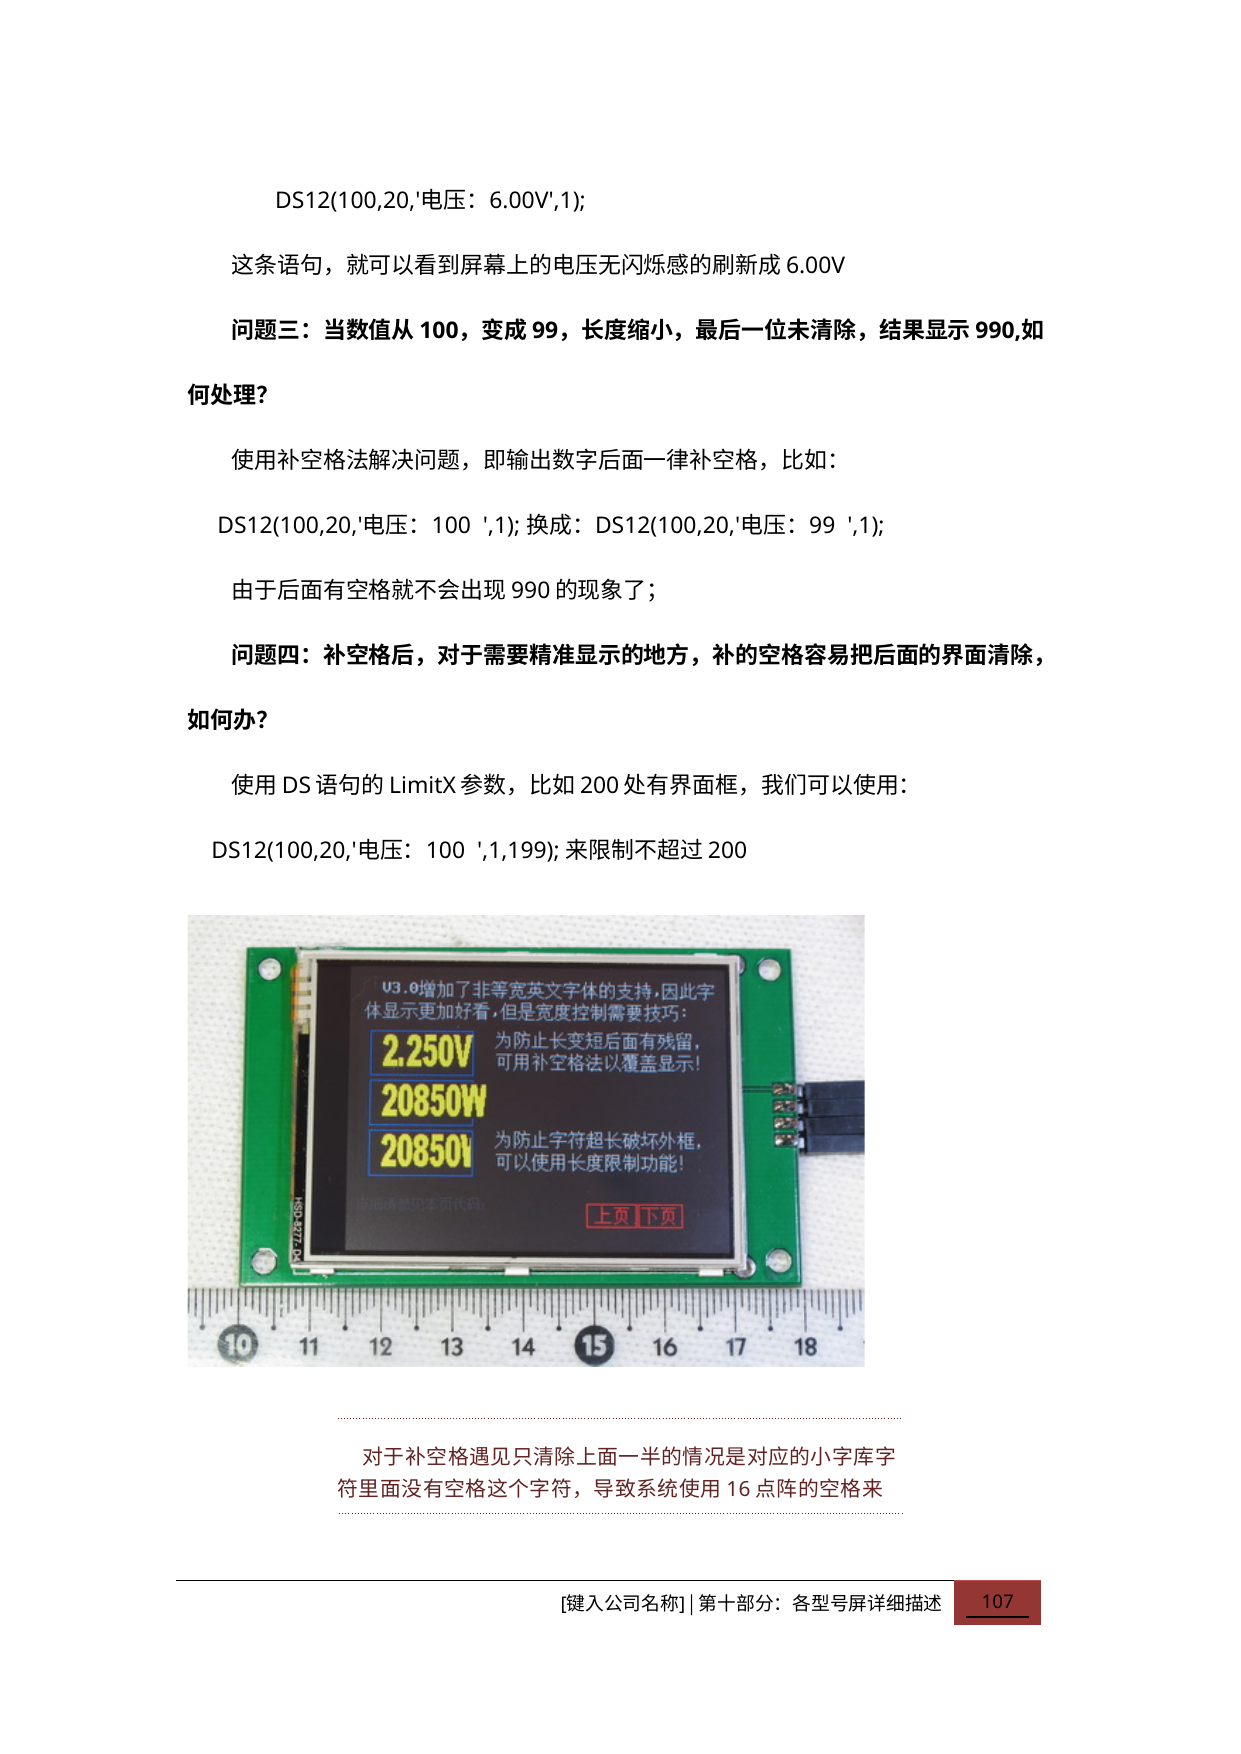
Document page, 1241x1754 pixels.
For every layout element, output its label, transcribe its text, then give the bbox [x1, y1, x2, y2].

text 问题四：补空格后，对于需要精准显示的地方，补的空格容易把后面的界面清除，如何办？ [187, 621, 1053, 751]
text 问题三：当数值从100，变成99，长度缩小，最后一位未清除，结果显示990,如何处理？ [187, 296, 1053, 426]
text 使用DS语句的LimitX参数，比如200处有界面框，我们可以使用： [187, 751, 1053, 816]
text DS12(100,20,'电压：100 ',1,199); 来限制不超过200 [187, 816, 1053, 881]
text 使用补空格法解决问题，即输出数字后面一律补空格，比如： [187, 426, 1053, 491]
picture [187, 915, 865, 1367]
text 这条语句，就可以看到屏幕上的电压无闪烁感的刷新成6.00V [187, 231, 1053, 296]
text DS12(100,20,'电压：100 ',1); 换成：DS12(100,20,'电压：99 ',1); [187, 491, 1053, 556]
text DS12(100,20,'电压：6.00V',1); [187, 166, 1053, 231]
text 由于后面有空格就不会出现990的现象了； [187, 556, 1053, 621]
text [337, 1418, 903, 1513]
